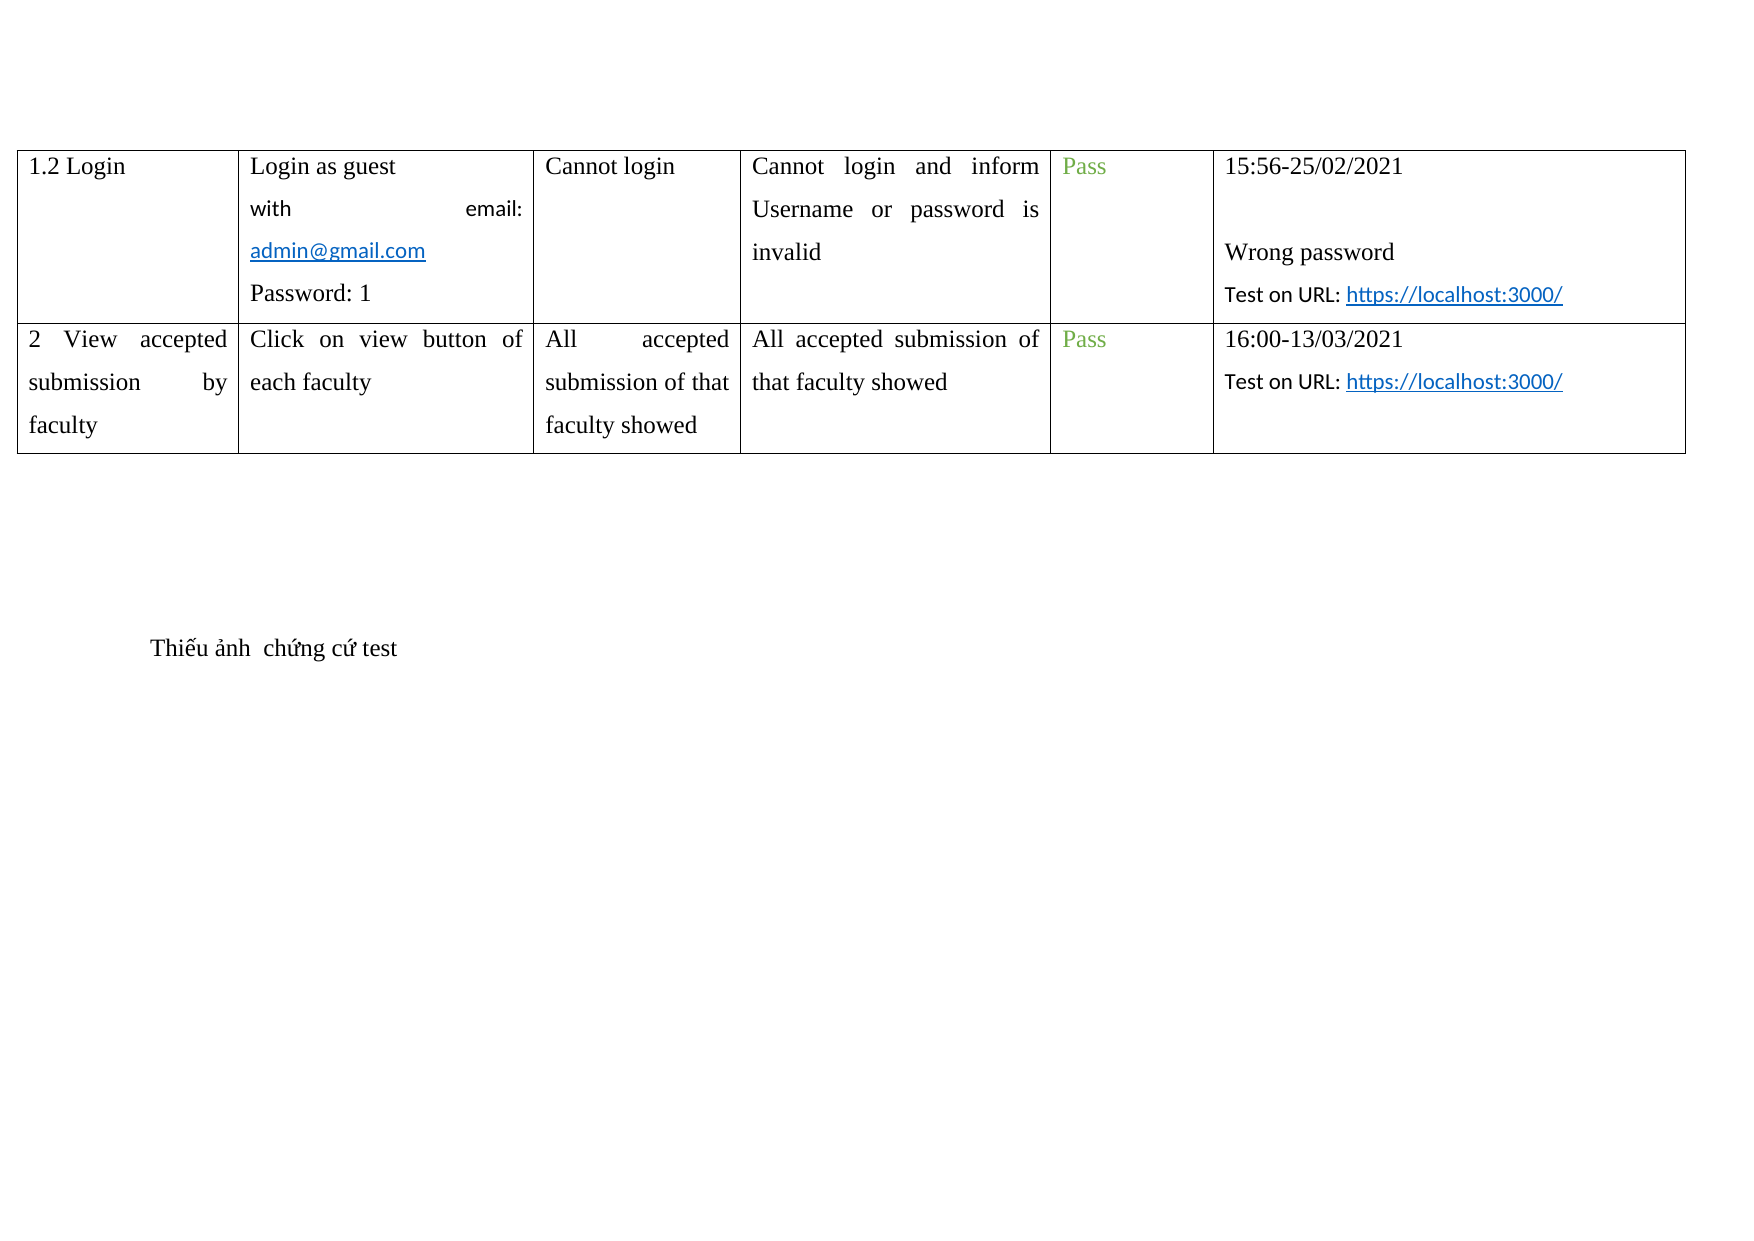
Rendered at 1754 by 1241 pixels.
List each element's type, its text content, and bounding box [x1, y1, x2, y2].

table_cell 2 View accepted submission by faculty [18, 324, 238, 453]
table_cell 16:00-13/03/2021 Test on URL: https://localhost:3000/ [1214, 324, 1685, 453]
table_cell All accepted submission of that faculty showed [534, 324, 740, 453]
table_cell Pass [1051, 151, 1213, 323]
table_cell Cannot login and inform Username or password is invalid [741, 151, 1050, 323]
table_cell 15:56-25/02/2021 Wrong password Test on URL: https://localhost:3000/ [1214, 151, 1685, 323]
table_cell All accepted submission of that faculty showed [741, 324, 1050, 453]
table_cell Login as guest with email: admin@gmail.com Password: 1 [239, 151, 533, 323]
table_cell Click on view button of each faculty [239, 324, 533, 453]
text Thiếu ảnh chứng cứ test [150, 633, 1604, 662]
table_cell Cannot login [534, 151, 740, 323]
table_cell Pass [1051, 324, 1213, 453]
table_cell 1.2 Login [18, 151, 238, 323]
